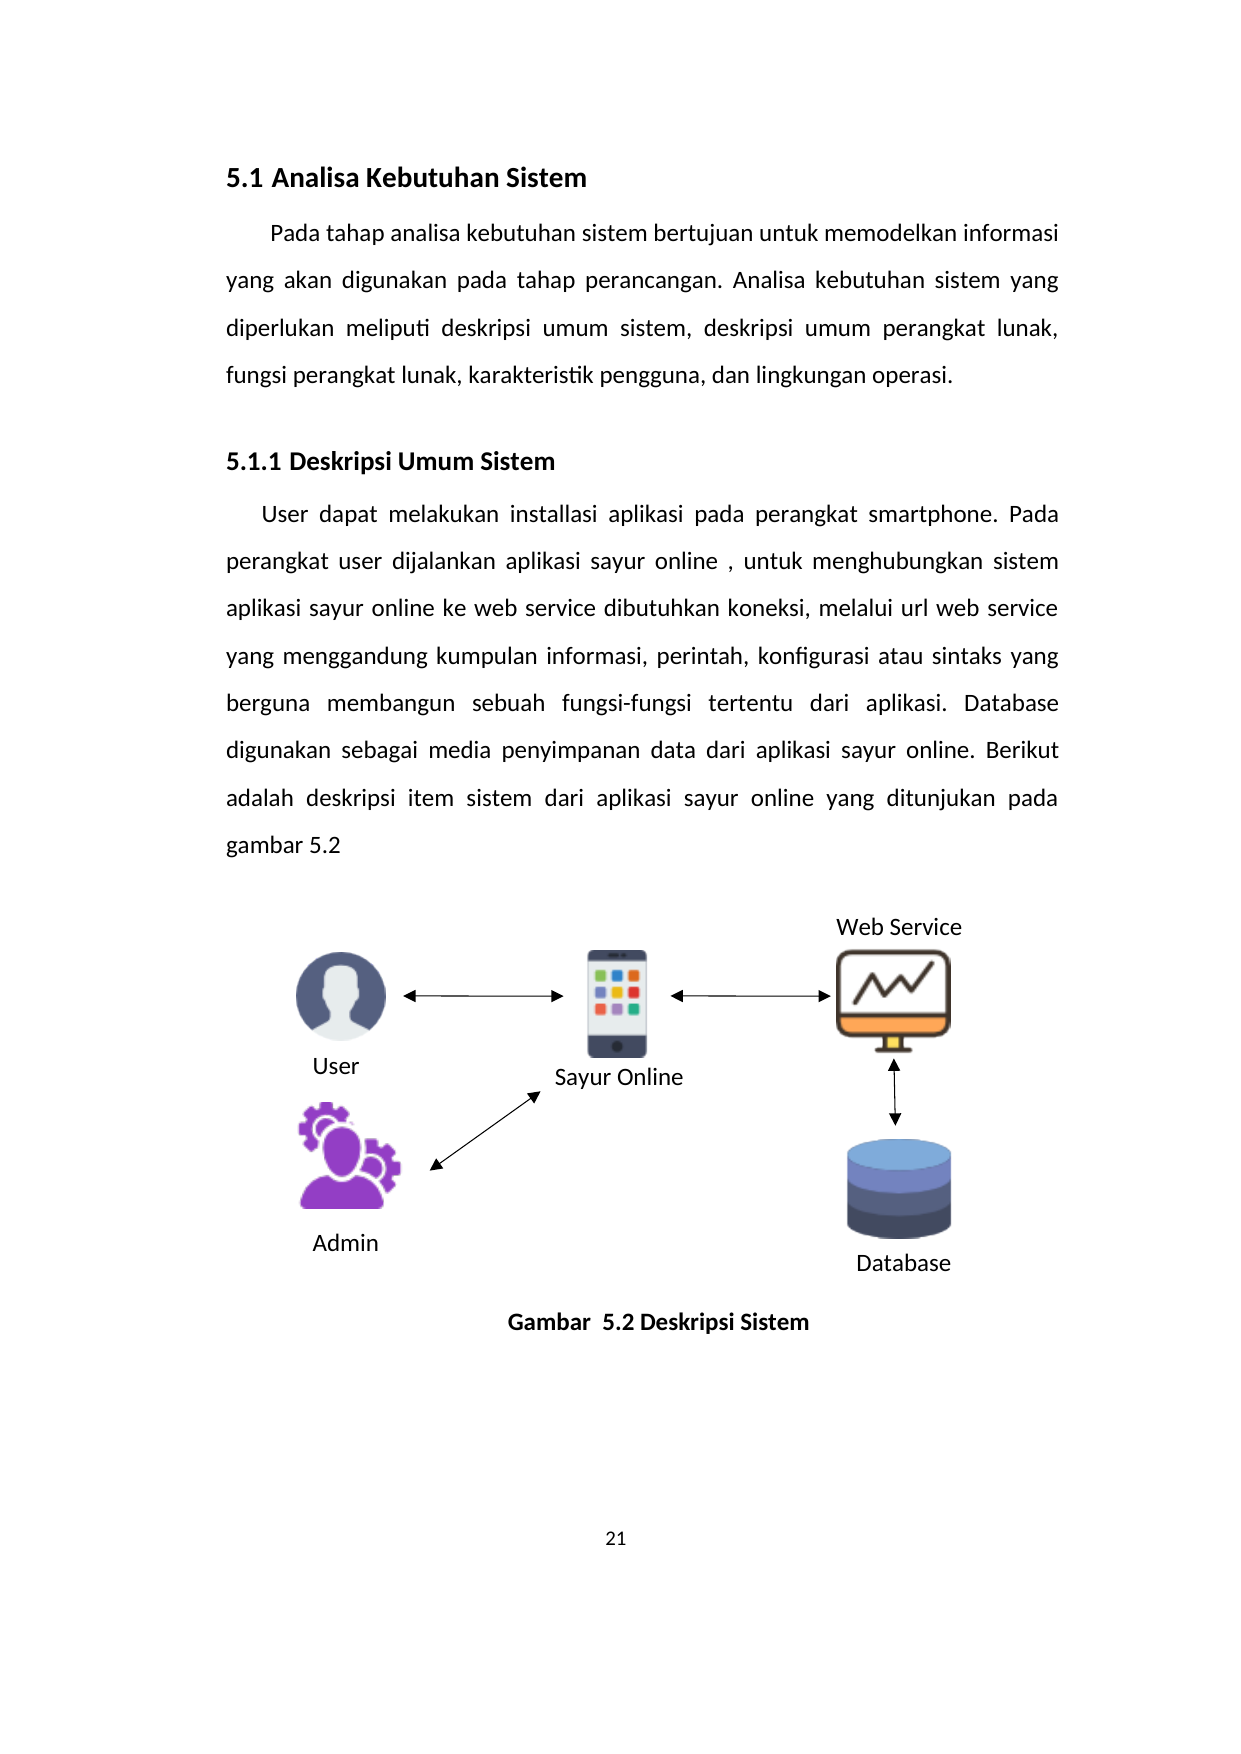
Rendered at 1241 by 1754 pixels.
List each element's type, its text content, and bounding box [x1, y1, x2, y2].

text User dapat melakukan installasi aplikasi pada perangkat smartphone. Pada perangkat user dijalankan aplikasi sayur online , untuk menghubungkan sistem aplikasi sayur online ke web service dibutuhkan koneksi, melalui url web service yang menggandung kumpulan informasi, perintah, konfigurasi atau sintaks yang berguna membangun sebuah fungsi-fungsi tertentu dari aplikasi. Database digunakan sebagai media penyimpanan data dari aplikasi sayur online. Berikut adalah deskripsi item sistem dari aplikasi sayur online yang ditunjukan pada gambar 5.2 [226, 498, 1060, 859]
text Pada tahap analisa kebutuhan sistem bertujuan untuk memodelkan informasi yang akan digunakan pada tahap perancangan. Analisa kebutuhan sistem yang diperlukan meliputi deskripsi umum sistem, deskripsi umum perangkat lunak, fungsi perangkat lunak, karakteristik pengguna, dan lingkungan operasi. [226, 217, 1059, 389]
picture [296, 952, 386, 1041]
subtitle 5.1 Analisa Kebutuhan Sistem [226, 159, 1092, 195]
picture [564, 950, 671, 1058]
subtitle Gambar 5.2 Deskripsi Sistem [226, 1306, 1092, 1336]
picture [836, 944, 951, 1059]
picture [296, 1102, 404, 1209]
picture [842, 1139, 957, 1239]
subtitle 5.1.1 Deskripsi Umum Sistem [226, 444, 1092, 477]
